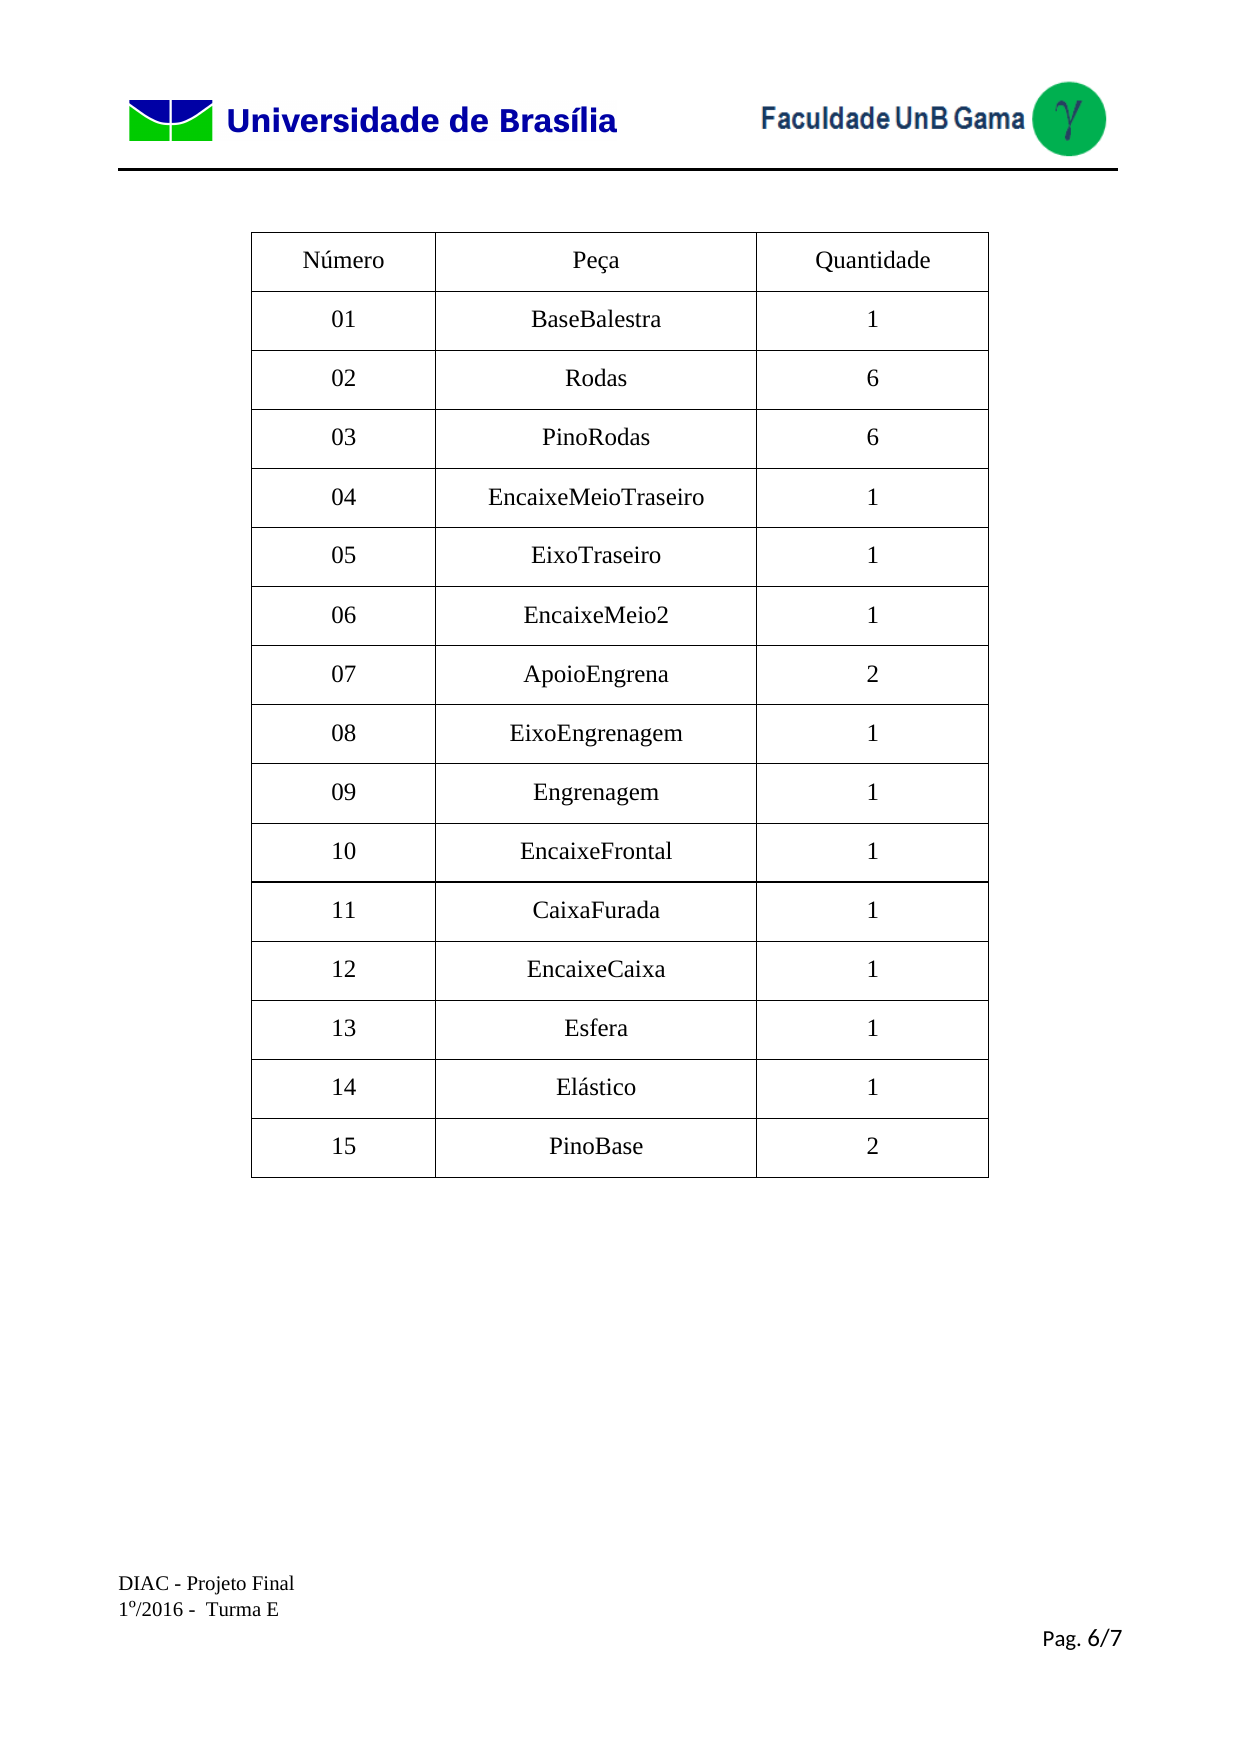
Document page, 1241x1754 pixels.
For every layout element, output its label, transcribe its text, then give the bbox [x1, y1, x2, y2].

table_cell 03 [252, 410, 435, 468]
table_cell 1 [757, 528, 988, 586]
table_cell 1 [757, 883, 988, 941]
table_cell 1 [757, 469, 988, 527]
table_cell 11 [252, 883, 435, 941]
table_cell 1 [757, 292, 988, 350]
table_cell 08 [252, 705, 435, 763]
table_cell 2 [757, 1119, 988, 1177]
table_cell Rodas [436, 351, 756, 409]
table_cell 01 [252, 292, 435, 350]
table_cell 1 [757, 587, 988, 645]
table_header Quantidade [757, 233, 988, 291]
table_cell EncaixeMeio2 [436, 587, 756, 645]
table_cell Engrenagem [436, 764, 756, 822]
table_cell 6 [757, 351, 988, 409]
table_cell 1 [757, 824, 988, 881]
table_cell PinoBase [436, 1119, 756, 1177]
table_cell 12 [252, 942, 435, 999]
table_cell 2 [757, 646, 988, 704]
table_cell Elástico [436, 1060, 756, 1118]
table_cell 13 [252, 1001, 435, 1059]
picture [751, 77, 1118, 168]
table_cell 1 [757, 764, 988, 822]
table_cell EixoEngrenagem [436, 705, 756, 763]
table_header Número [252, 233, 435, 291]
table_cell BaseBalestra [436, 292, 756, 350]
table_cell 06 [252, 587, 435, 645]
table_header Peça [436, 233, 756, 291]
table_cell 14 [252, 1060, 435, 1118]
table_cell 1 [757, 942, 988, 999]
table_cell EixoTraseiro [436, 528, 756, 586]
table_cell CaixaFurada [436, 883, 756, 941]
table_cell 1 [757, 1001, 988, 1059]
table_cell EncaixeCaixa [436, 942, 756, 999]
table_cell 09 [252, 764, 435, 822]
picture [129, 100, 617, 141]
table_cell EncaixeMeioTraseiro [436, 469, 756, 527]
table_cell 15 [252, 1119, 435, 1177]
table_cell 1 [757, 705, 988, 763]
table_cell 07 [252, 646, 435, 704]
table_cell PinoRodas [436, 410, 756, 468]
table_cell ApoioEngrena [436, 646, 756, 704]
table_cell 05 [252, 528, 435, 586]
table_cell EncaixeFrontal [436, 824, 756, 881]
table_cell 10 [252, 824, 435, 881]
table_cell 6 [757, 410, 988, 468]
table_cell 1 [757, 1060, 988, 1118]
table_cell Esfera [436, 1001, 756, 1059]
table_cell 02 [252, 351, 435, 409]
table_cell 04 [252, 469, 435, 527]
